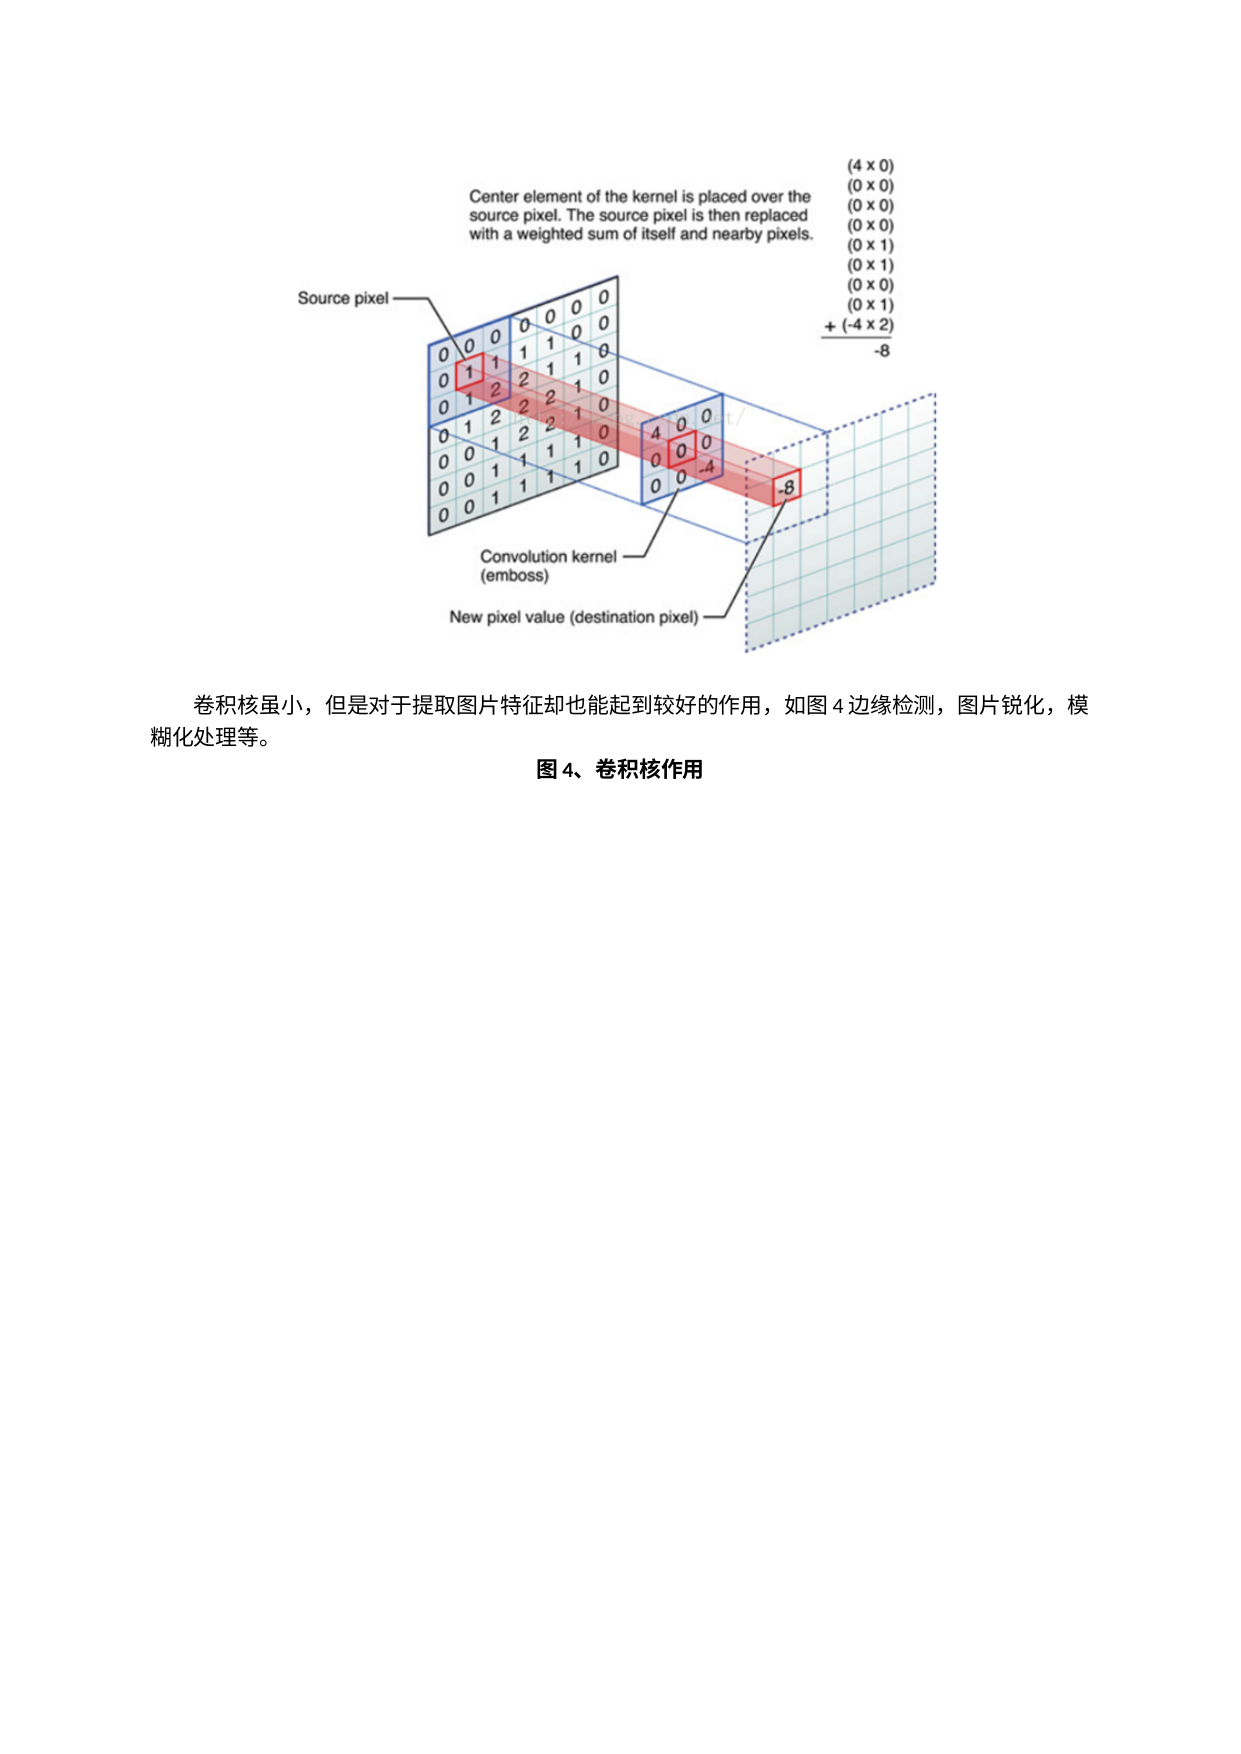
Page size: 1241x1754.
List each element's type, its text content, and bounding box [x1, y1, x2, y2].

text 图4、卷积核作用 [150, 752, 1090, 783]
picture [296, 150, 944, 662]
text 卷积核虽小，但是对于提取图片特征却也能起到较好的作用，如图4边缘检测，图片锐化，模糊化处理等。 [150, 688, 1090, 752]
